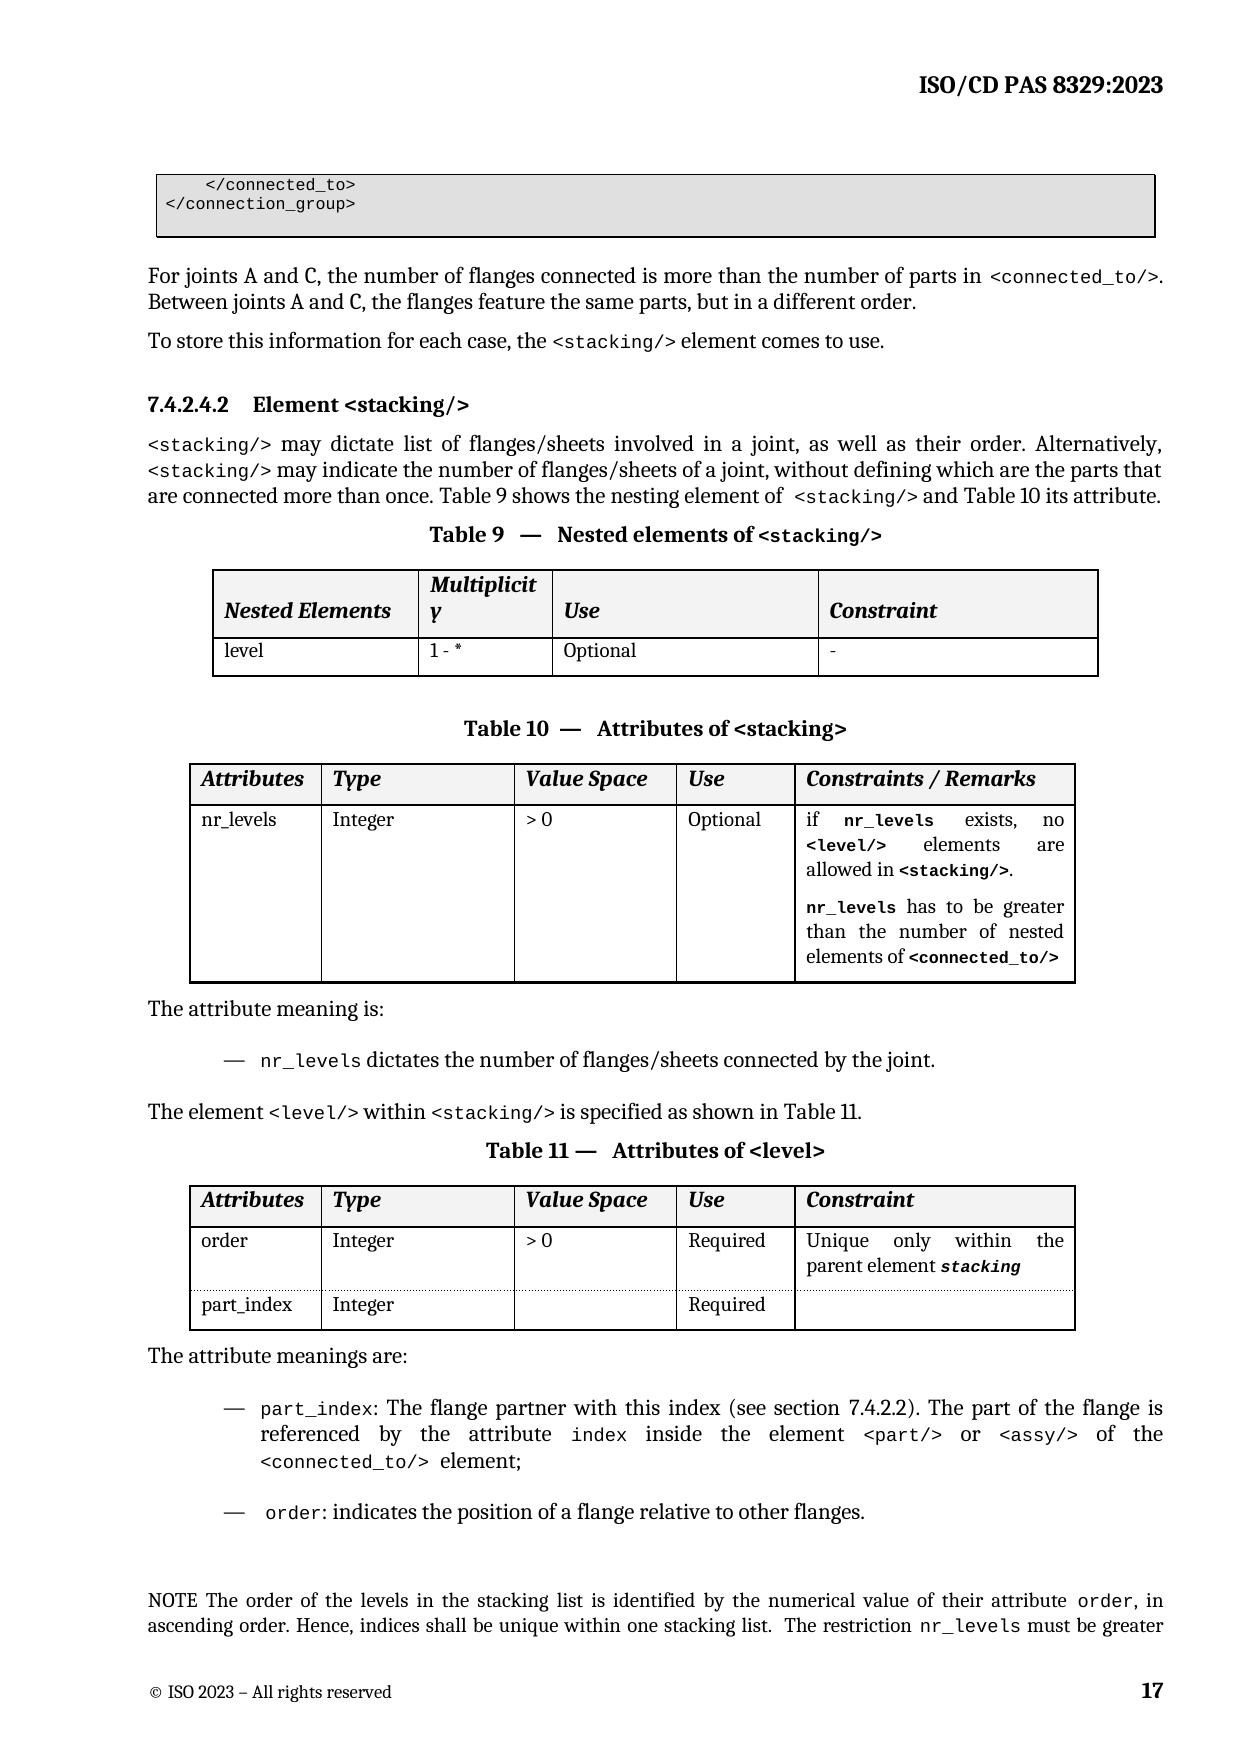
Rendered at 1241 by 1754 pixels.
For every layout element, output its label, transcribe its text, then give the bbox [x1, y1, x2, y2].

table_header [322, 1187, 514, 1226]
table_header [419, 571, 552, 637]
text Table 11 — Attributes of <level> [148, 1137, 1163, 1164]
list nr_levels dictates the number of flanges/sheets connected by the joint. [223, 1047, 1163, 1074]
text <stacking/> may dictate list of flanges/sheets involved in a joint, as well as their order. Alternatively, <stacking/> may indicate the number of flanges/sheets of a joint, without defining which are the parts that are connected more than once. Table 9 shows the nesting element of <stacking/> and Table 10 its attribute. [148, 431, 1163, 510]
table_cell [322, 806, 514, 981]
text To store this information for each case, the <stacking/> element comes to use. [148, 328, 1163, 354]
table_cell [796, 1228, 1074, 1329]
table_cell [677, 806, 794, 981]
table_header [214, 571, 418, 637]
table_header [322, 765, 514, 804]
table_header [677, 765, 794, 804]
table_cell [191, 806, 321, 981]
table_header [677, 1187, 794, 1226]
subtitle Element <stacking/> [148, 392, 1163, 418]
text </connection_group> [157, 193, 1154, 212]
text Table 9 — Nested elements of <stacking/> [148, 522, 1163, 548]
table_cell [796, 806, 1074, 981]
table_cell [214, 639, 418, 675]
list order: indicates the position of a flange relative to other flanges. [223, 1499, 1163, 1525]
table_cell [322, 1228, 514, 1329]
text The attribute meanings are: [148, 1343, 1163, 1370]
list part_index: The flange partner with this index (see section 7.4.2.2). The part of the flange is referenced by the attribute index inside the element <part/> or <assy/> of the <connected_to/> element; [223, 1395, 1163, 1474]
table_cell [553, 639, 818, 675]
text </connected_to> [157, 175, 1154, 193]
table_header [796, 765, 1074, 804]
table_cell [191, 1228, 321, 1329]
text The element <level/> within <stacking/> is specified as shown in Table 11. [148, 1099, 1163, 1125]
text For joints A and C, the number of flanges connected is more than the number of parts in <connected_to/>. Between joints A and C, the flanges feature the same parts, but in a different order. [148, 263, 1163, 315]
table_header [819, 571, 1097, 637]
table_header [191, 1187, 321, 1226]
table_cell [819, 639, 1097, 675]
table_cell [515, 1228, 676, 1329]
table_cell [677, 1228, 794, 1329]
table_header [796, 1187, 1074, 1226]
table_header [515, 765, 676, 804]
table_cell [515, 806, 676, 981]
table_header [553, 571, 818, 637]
text The attribute meaning is: [148, 996, 1163, 1022]
text Table 10 — Attributes of <stacking> [148, 716, 1163, 742]
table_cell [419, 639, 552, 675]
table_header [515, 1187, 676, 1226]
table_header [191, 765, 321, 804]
